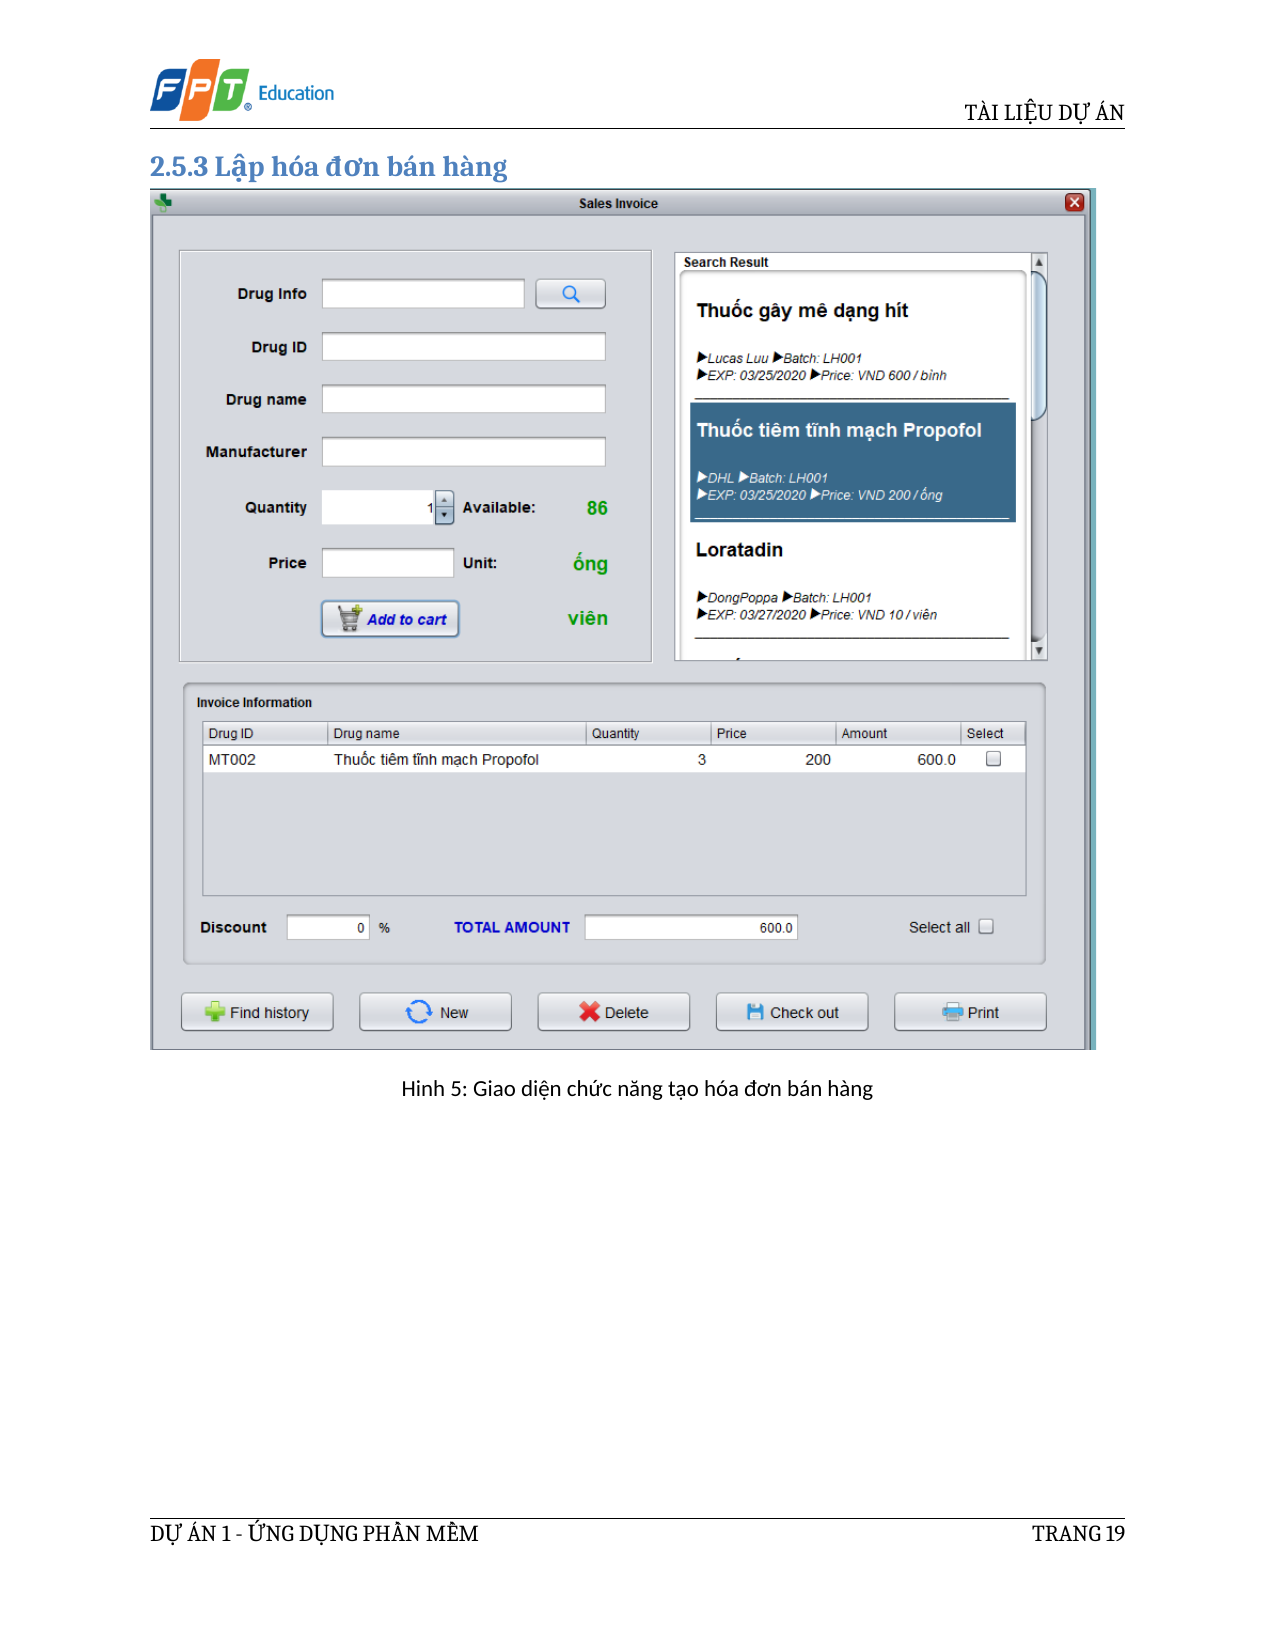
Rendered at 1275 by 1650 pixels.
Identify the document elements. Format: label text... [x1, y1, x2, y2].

text Hinh 5: Giao diện chức năng tạo hóa đơn bán hàng [150, 1074, 1125, 1102]
subtitle 2.5.3 Lập hóa đơn bán hàng [150, 150, 1125, 183]
picture [150, 59, 336, 121]
picture [150, 188, 1097, 1050]
